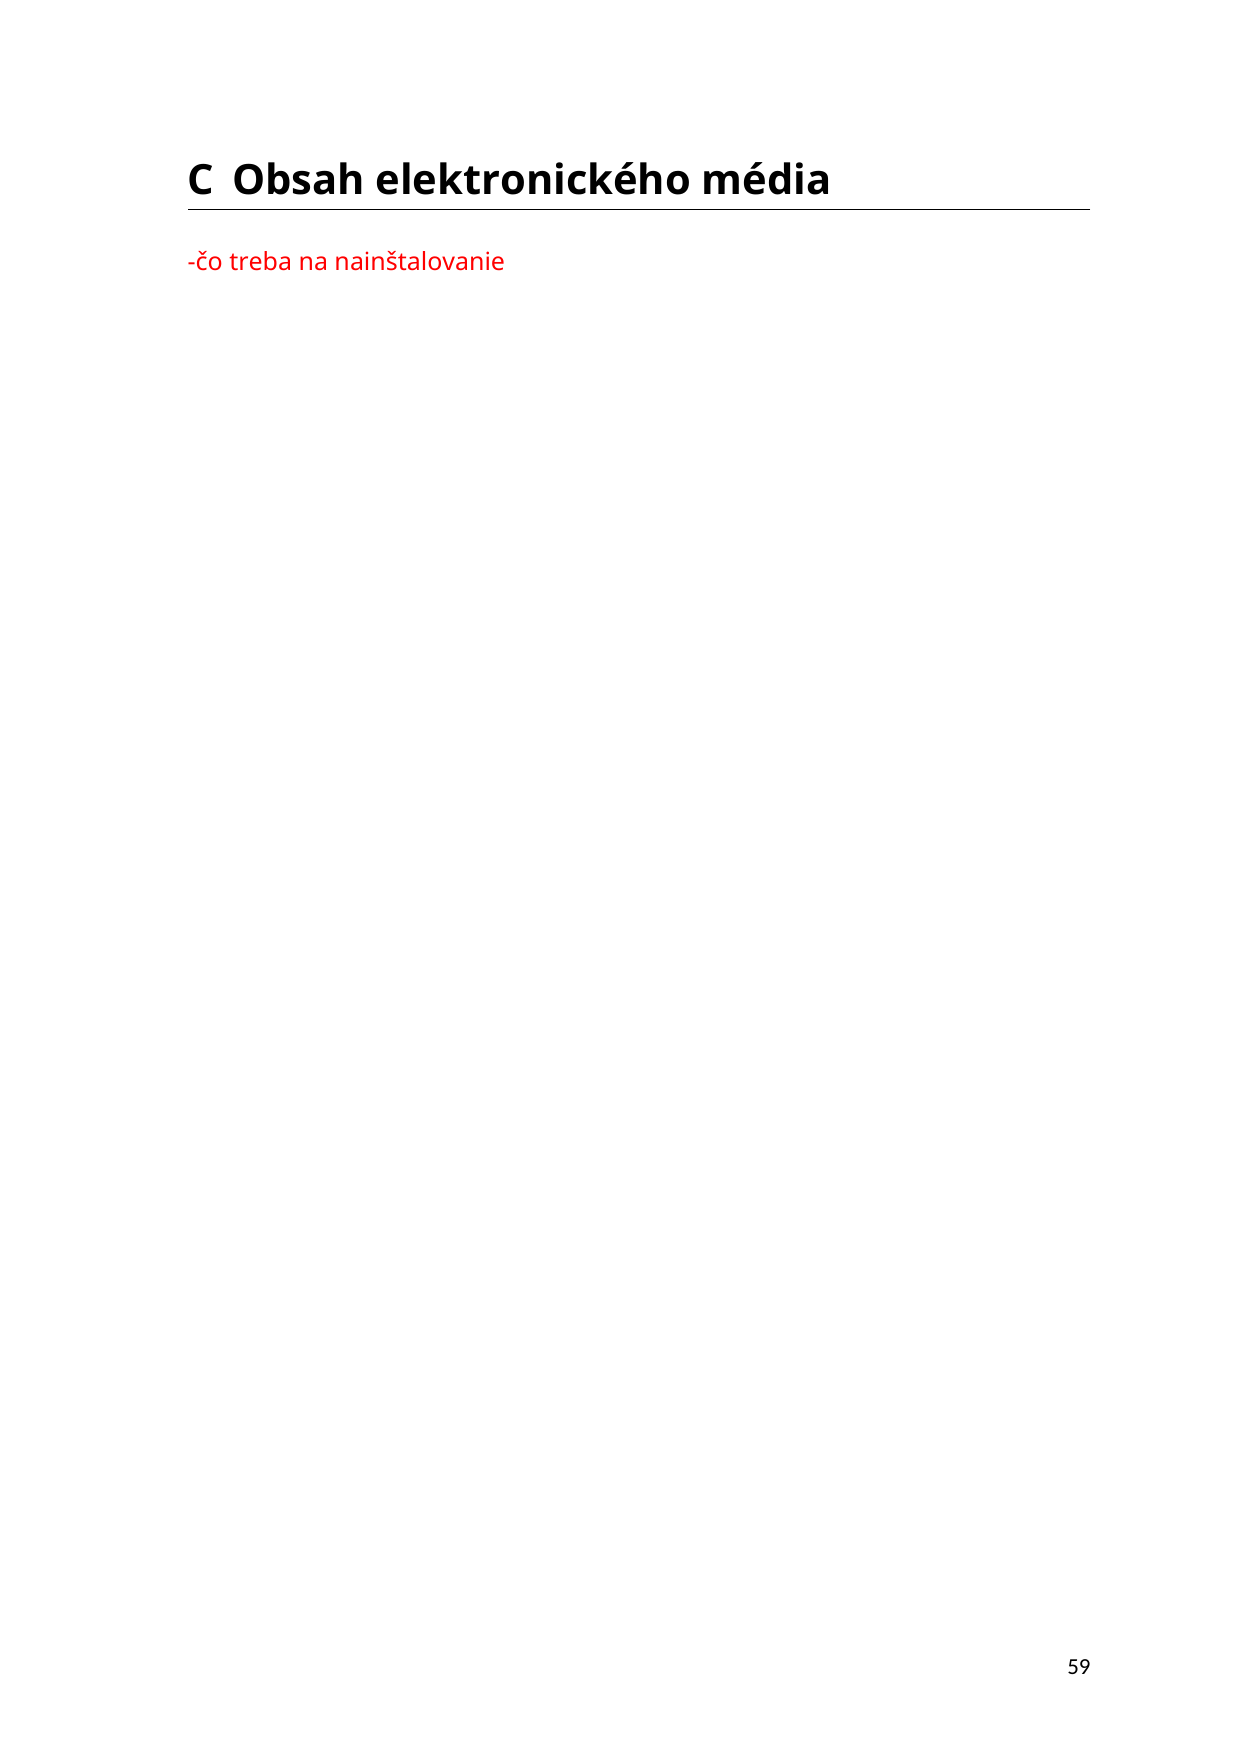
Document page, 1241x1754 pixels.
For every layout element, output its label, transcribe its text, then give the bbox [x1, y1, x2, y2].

list Obsah elektronického média [187, 150, 1090, 210]
text -čo treba na nainštalovanie [187, 243, 1090, 277]
